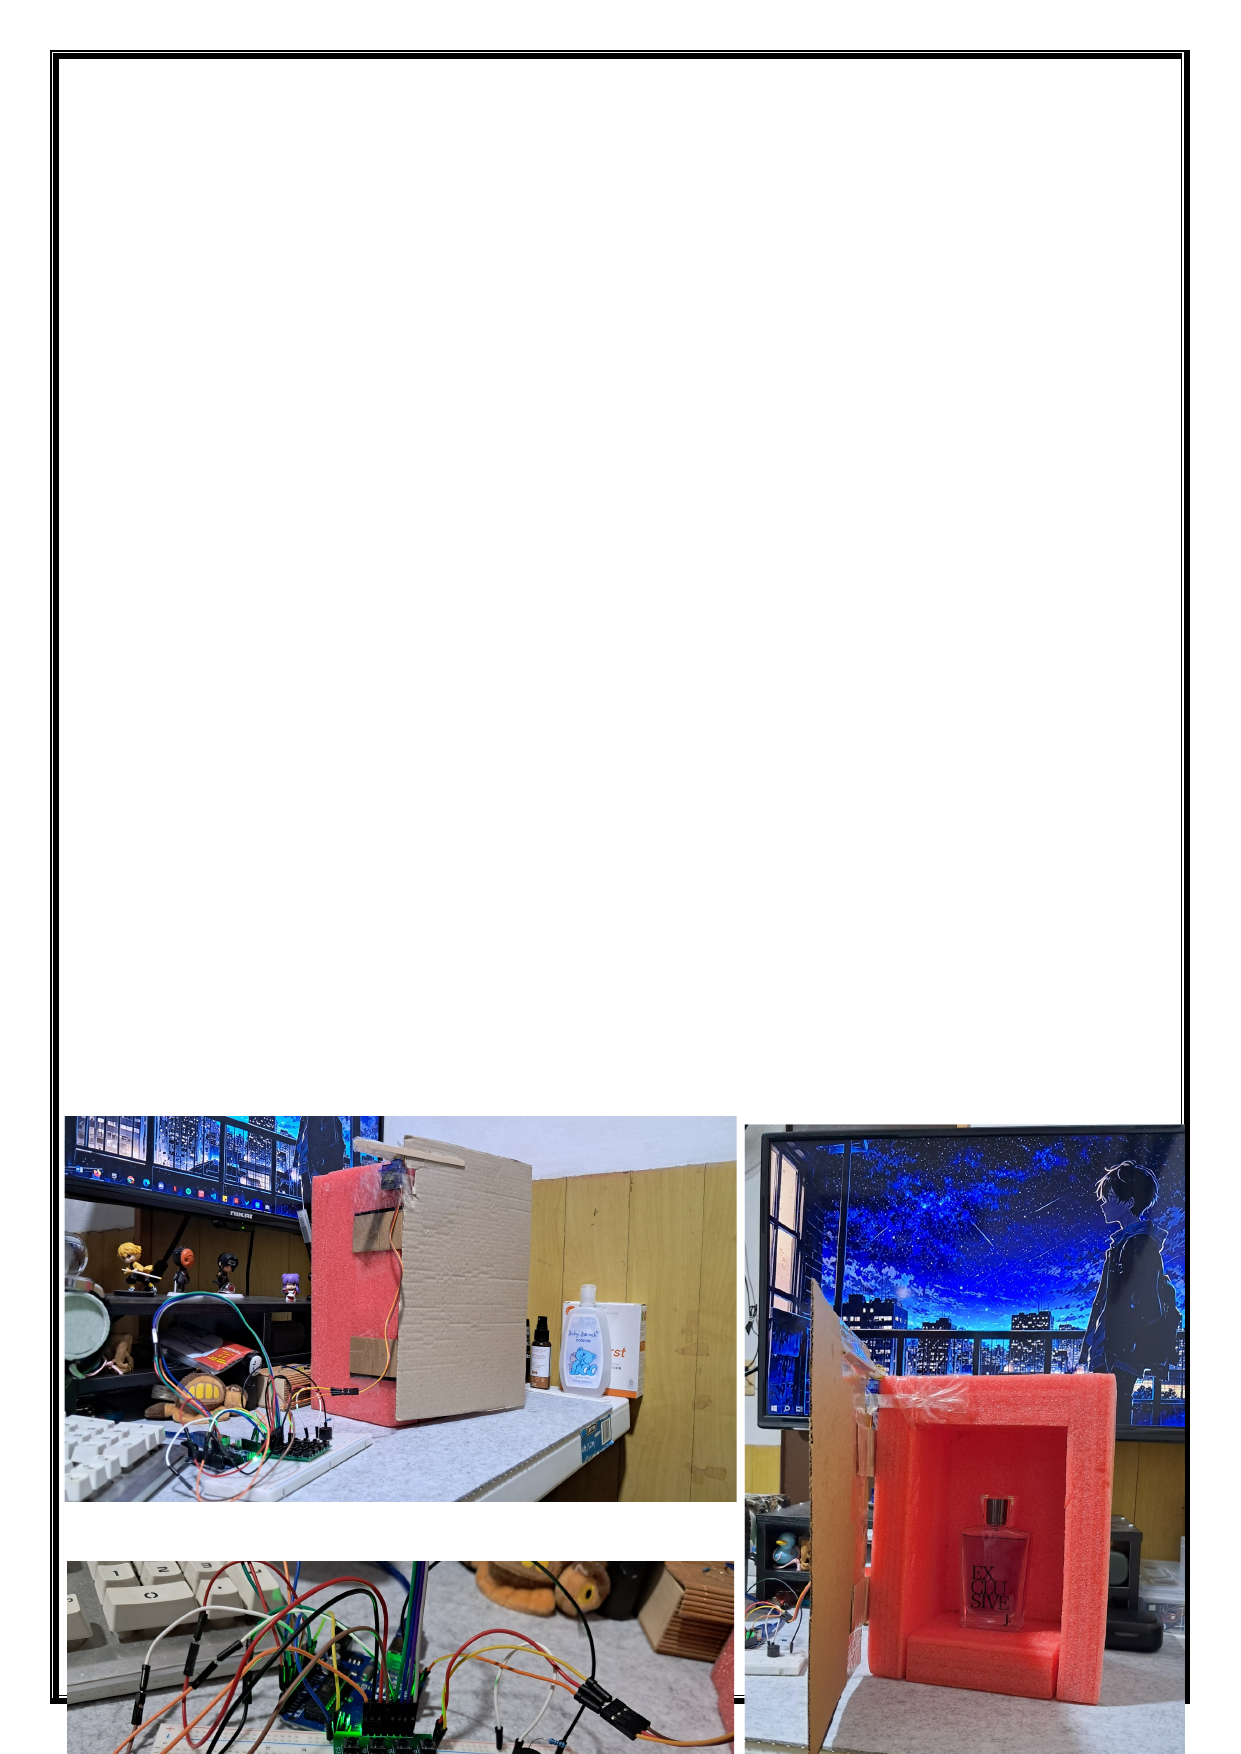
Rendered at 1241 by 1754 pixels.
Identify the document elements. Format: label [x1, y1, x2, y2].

picture [745, 1125, 1185, 1754]
picture [67, 1561, 735, 1754]
picture [64, 1116, 737, 1502]
